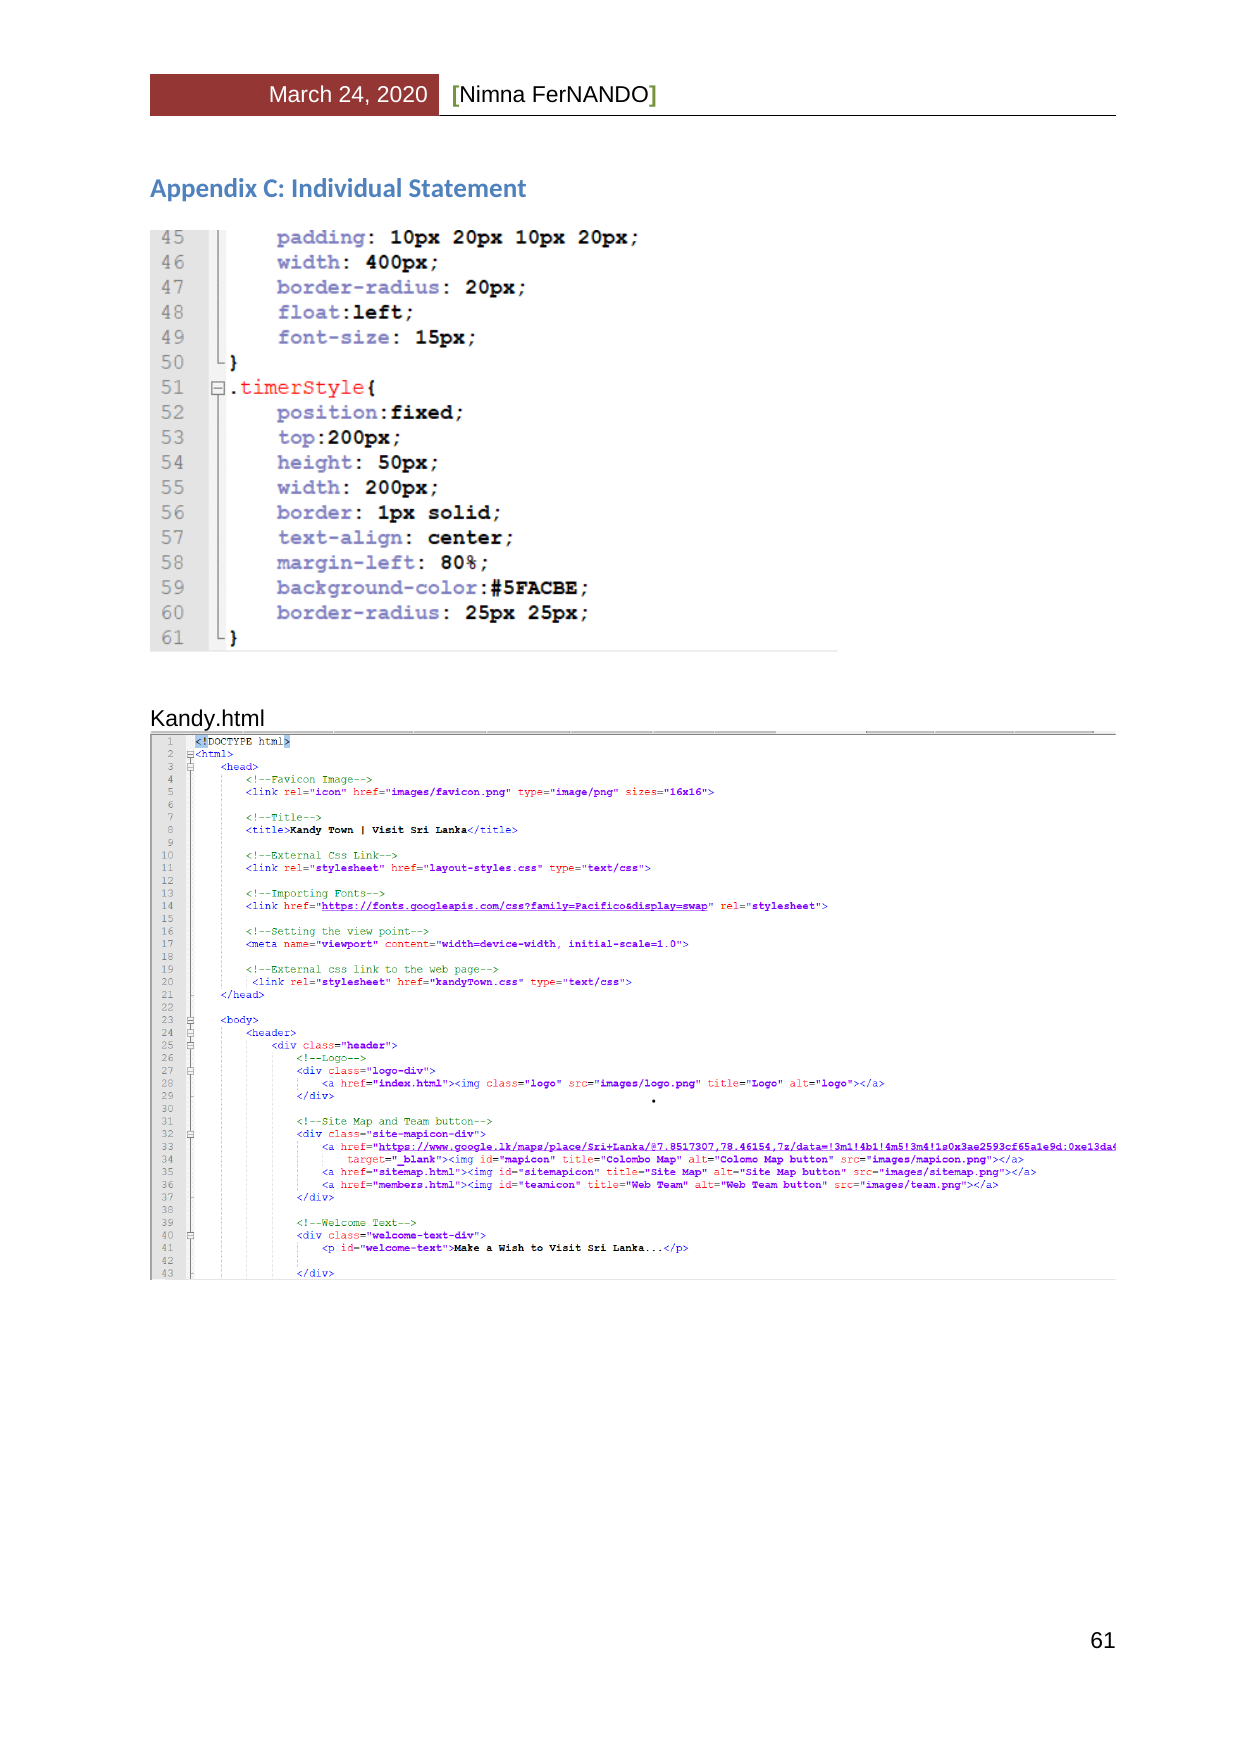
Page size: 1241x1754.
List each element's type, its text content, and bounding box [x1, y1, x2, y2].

picture [150, 230, 838, 653]
picture [150, 731, 1116, 1280]
text Kandy.html [150, 705, 1116, 731]
subtitle Appendix C: Individual Statement [150, 171, 1116, 204]
